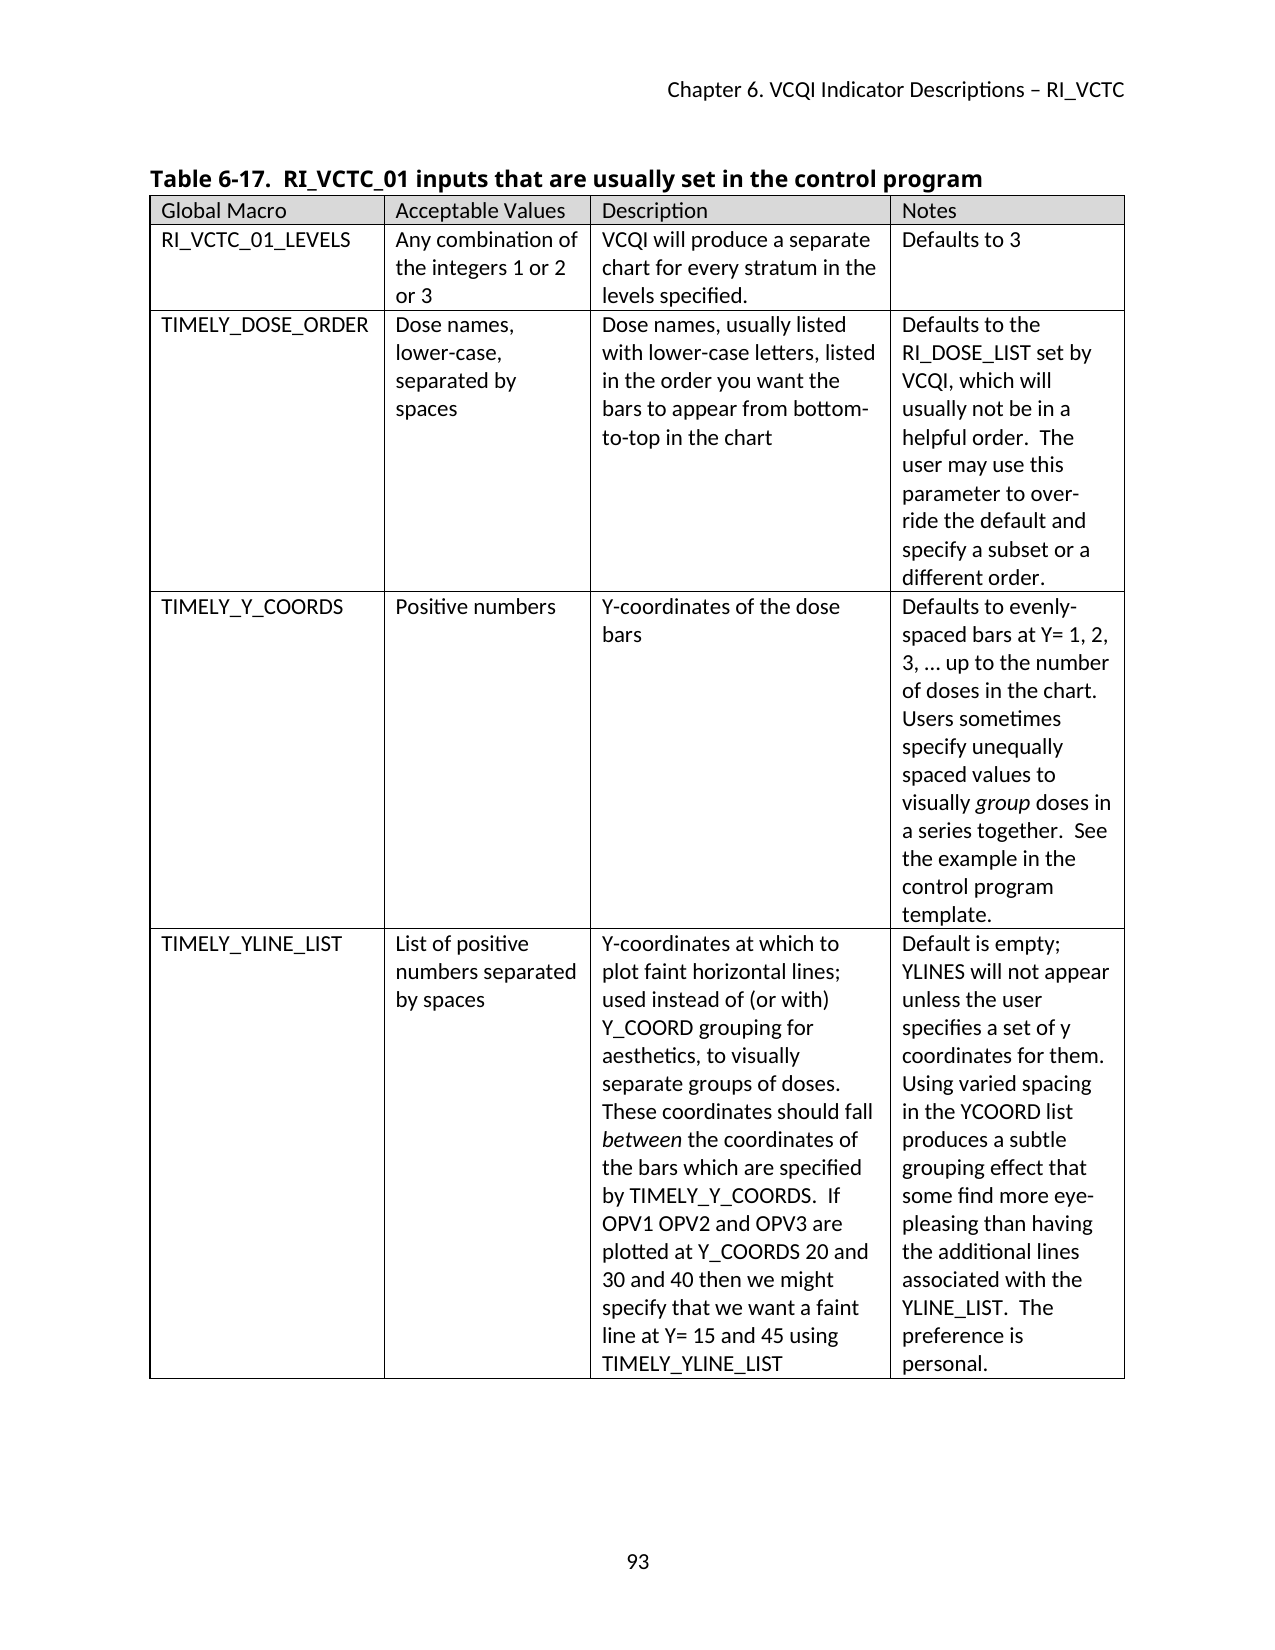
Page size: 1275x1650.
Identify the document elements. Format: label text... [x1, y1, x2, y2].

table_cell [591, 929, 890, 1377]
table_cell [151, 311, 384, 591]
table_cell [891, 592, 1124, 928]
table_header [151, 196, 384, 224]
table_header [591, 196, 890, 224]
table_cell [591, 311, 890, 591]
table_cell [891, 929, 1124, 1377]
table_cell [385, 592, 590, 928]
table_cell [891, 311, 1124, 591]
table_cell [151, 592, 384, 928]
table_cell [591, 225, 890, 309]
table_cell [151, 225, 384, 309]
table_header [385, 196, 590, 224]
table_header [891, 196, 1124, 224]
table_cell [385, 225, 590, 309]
subtitle Table 6-17. RI_VCTC_01 inputs that are usually set in the control program [150, 162, 1125, 194]
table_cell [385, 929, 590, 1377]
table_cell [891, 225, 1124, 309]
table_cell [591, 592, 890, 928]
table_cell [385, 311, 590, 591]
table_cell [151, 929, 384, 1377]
